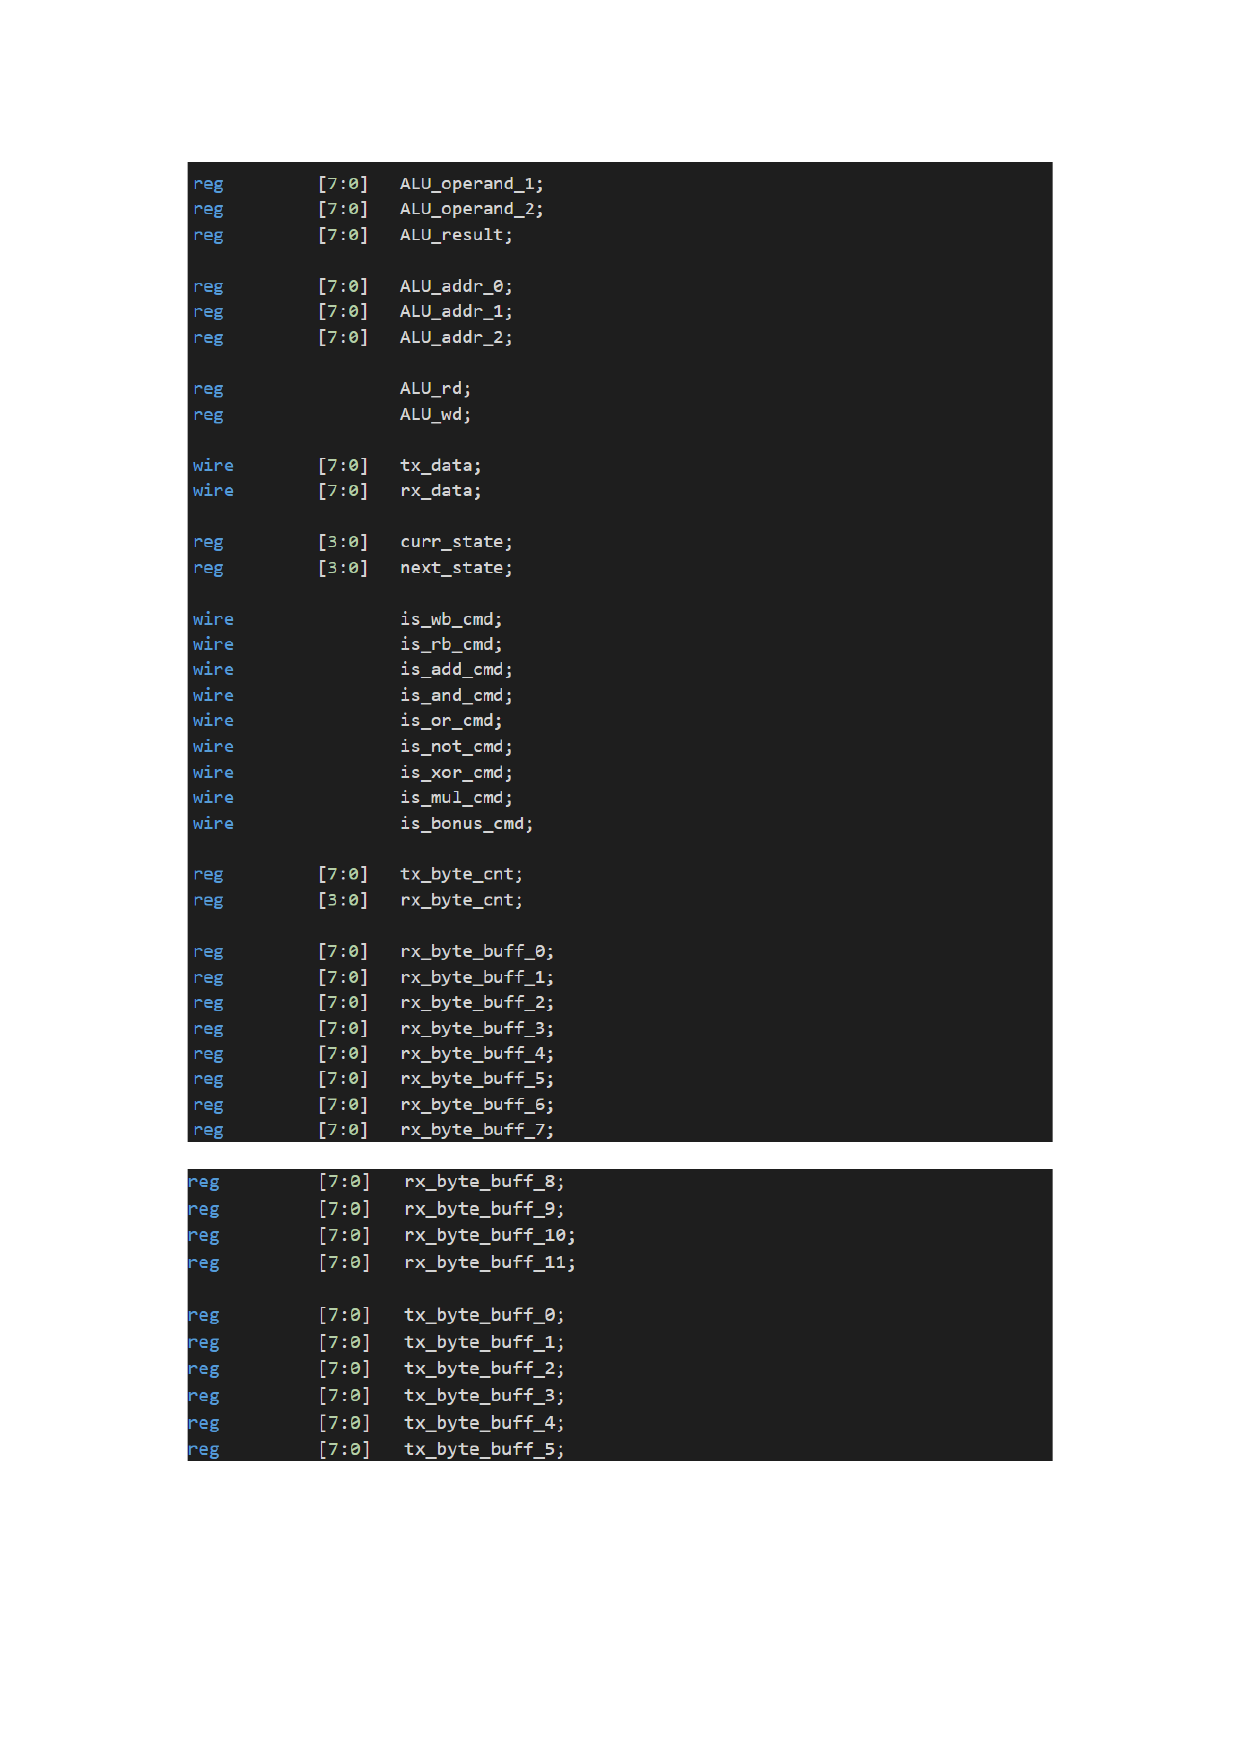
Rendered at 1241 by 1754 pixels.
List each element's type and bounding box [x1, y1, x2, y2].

picture [187, 162, 1053, 1142]
picture [187, 1169, 1053, 1461]
